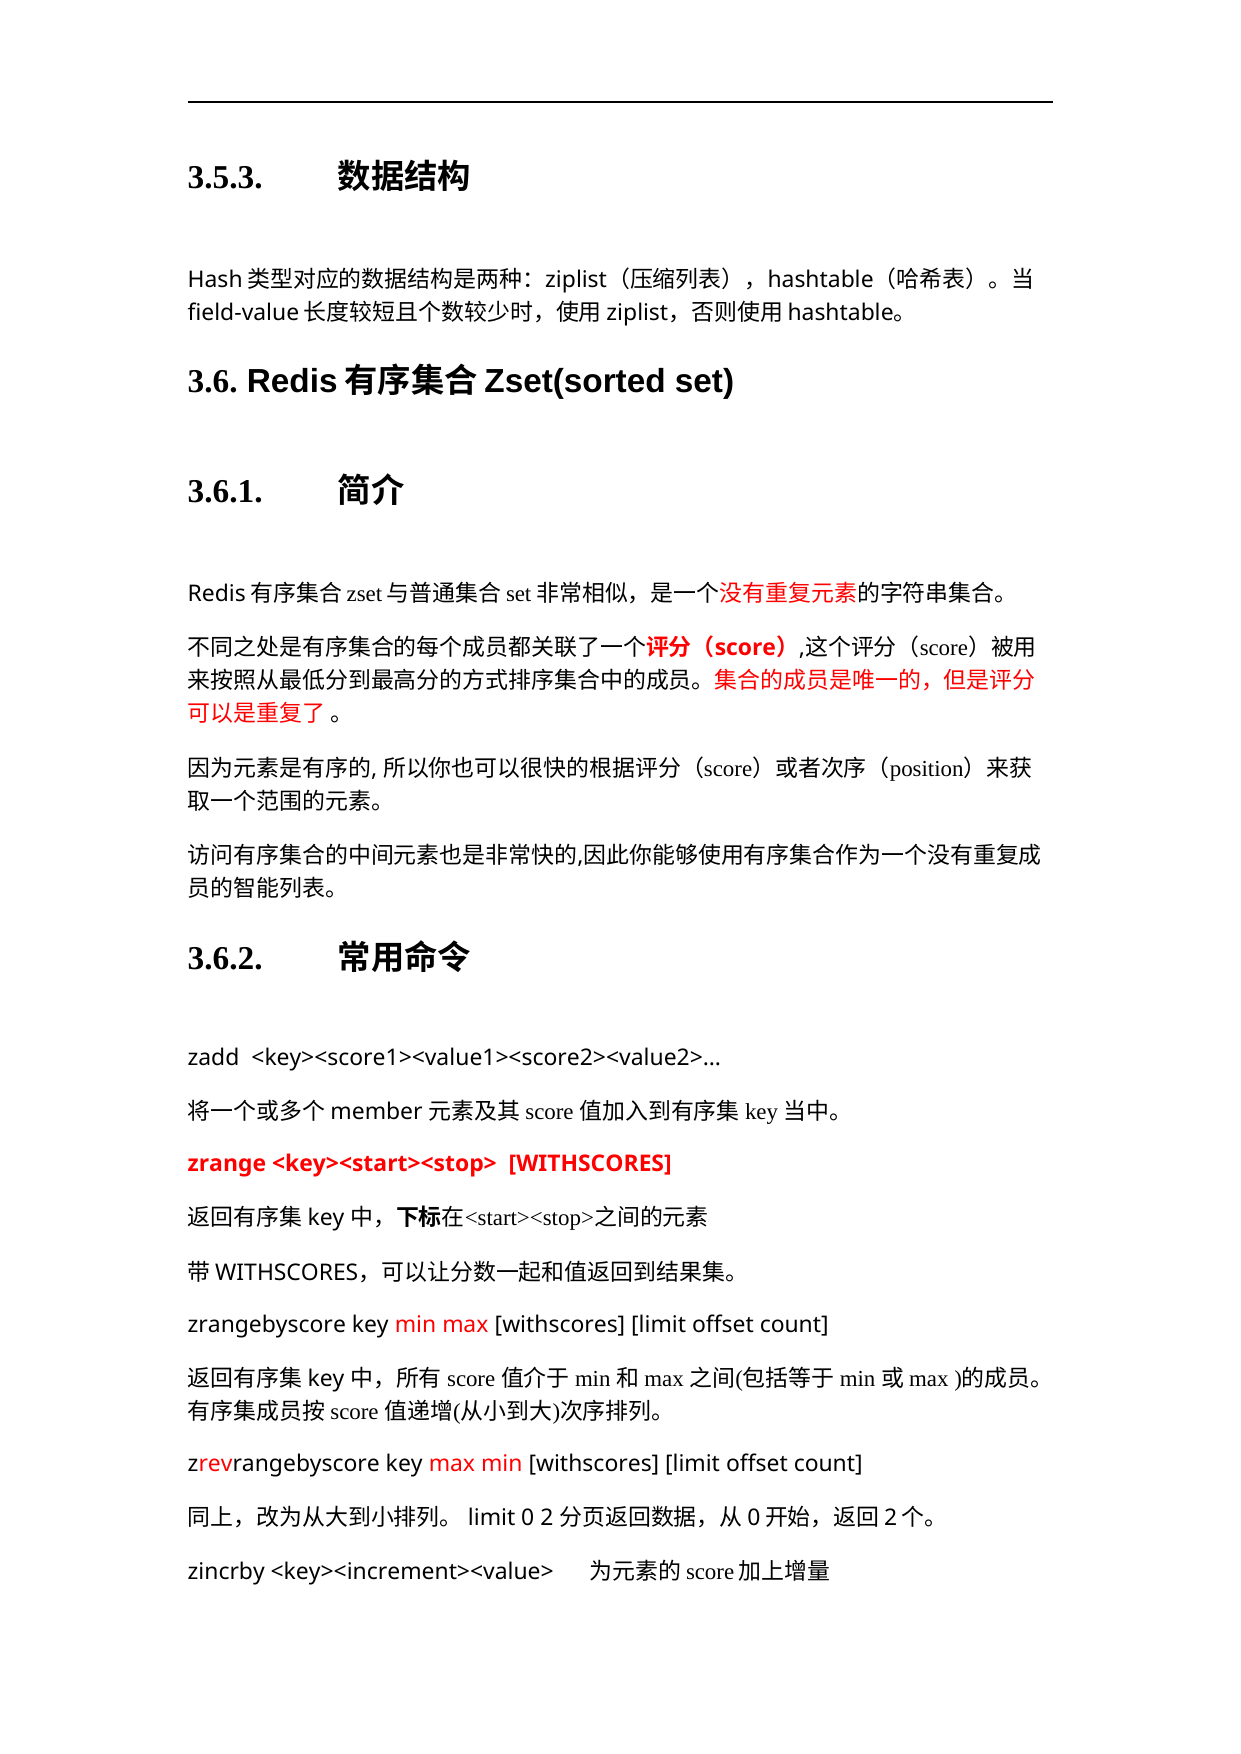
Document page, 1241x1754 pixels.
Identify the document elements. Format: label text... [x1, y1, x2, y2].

text 同上，改为从大到小排列。 limit 0 2 分页返回数据，从0开始，返回2个。 [187, 1499, 1053, 1532]
text 不同之处是有序集合的每个成员都关联了一个评分（score）,这个评分（score）被用来按照从最低分到最高分的方式排序集合中的成员。集合的成员是唯一的，但是评分可以是重复了 。 [187, 629, 1053, 728]
text Hash类型对应的数据结构是两种：ziplist（压缩列表），hashtable（哈希表）。当field-value长度较短且个数较少时，使用ziplist，否则使用hashtable。 [187, 260, 1053, 327]
text 返回有序集 key 中，所有 score 值介于 min 和 max 之间(包括等于 min 或 max )的成员。有序集成员按 score 值递增(从小到大)次序排列。 [187, 1359, 1053, 1426]
text 返回有序集 key 中，下标在<start><stop>之间的元素 [187, 1199, 1053, 1232]
subtitle 数据结构 [187, 150, 1053, 198]
text 因为元素是有序的, 所以你也可以很快的根据评分（score）或者次序（position）来获取一个范围的元素。 [187, 749, 1053, 816]
text zincrby <key><increment><value> 为元素的score加上增量 [187, 1553, 1053, 1587]
text zrange <key><start><stop> [WITHSCORES] [187, 1147, 1053, 1178]
text zrevrangebyscore key max min [withscores] [limit offset count] [187, 1447, 1053, 1478]
subtitle 简介 [187, 464, 1053, 512]
text zrangebyscore key min max [withscores] [limit offset count] [187, 1307, 1053, 1339]
subtitle Redis有序集合Zset(sorted set) [187, 354, 1053, 402]
text zadd <key><score1><value1><score2><value2>… [187, 1041, 1053, 1072]
text 带WITHSCORES，可以让分数一起和值返回到结果集。 [187, 1253, 1053, 1287]
text 访问有序集合的中间元素也是非常快的,因此你能够使用有序集合作为一个没有重复成员的智能列表。 [187, 837, 1053, 903]
text 将一个或多个 member 元素及其 score 值加入到有序集 key 当中。 [187, 1093, 1053, 1126]
text Redis有序集合zset与普通集合set非常相似，是一个没有重复元素的字符串集合。 [187, 574, 1053, 608]
subtitle 常用命令 [187, 930, 1053, 979]
